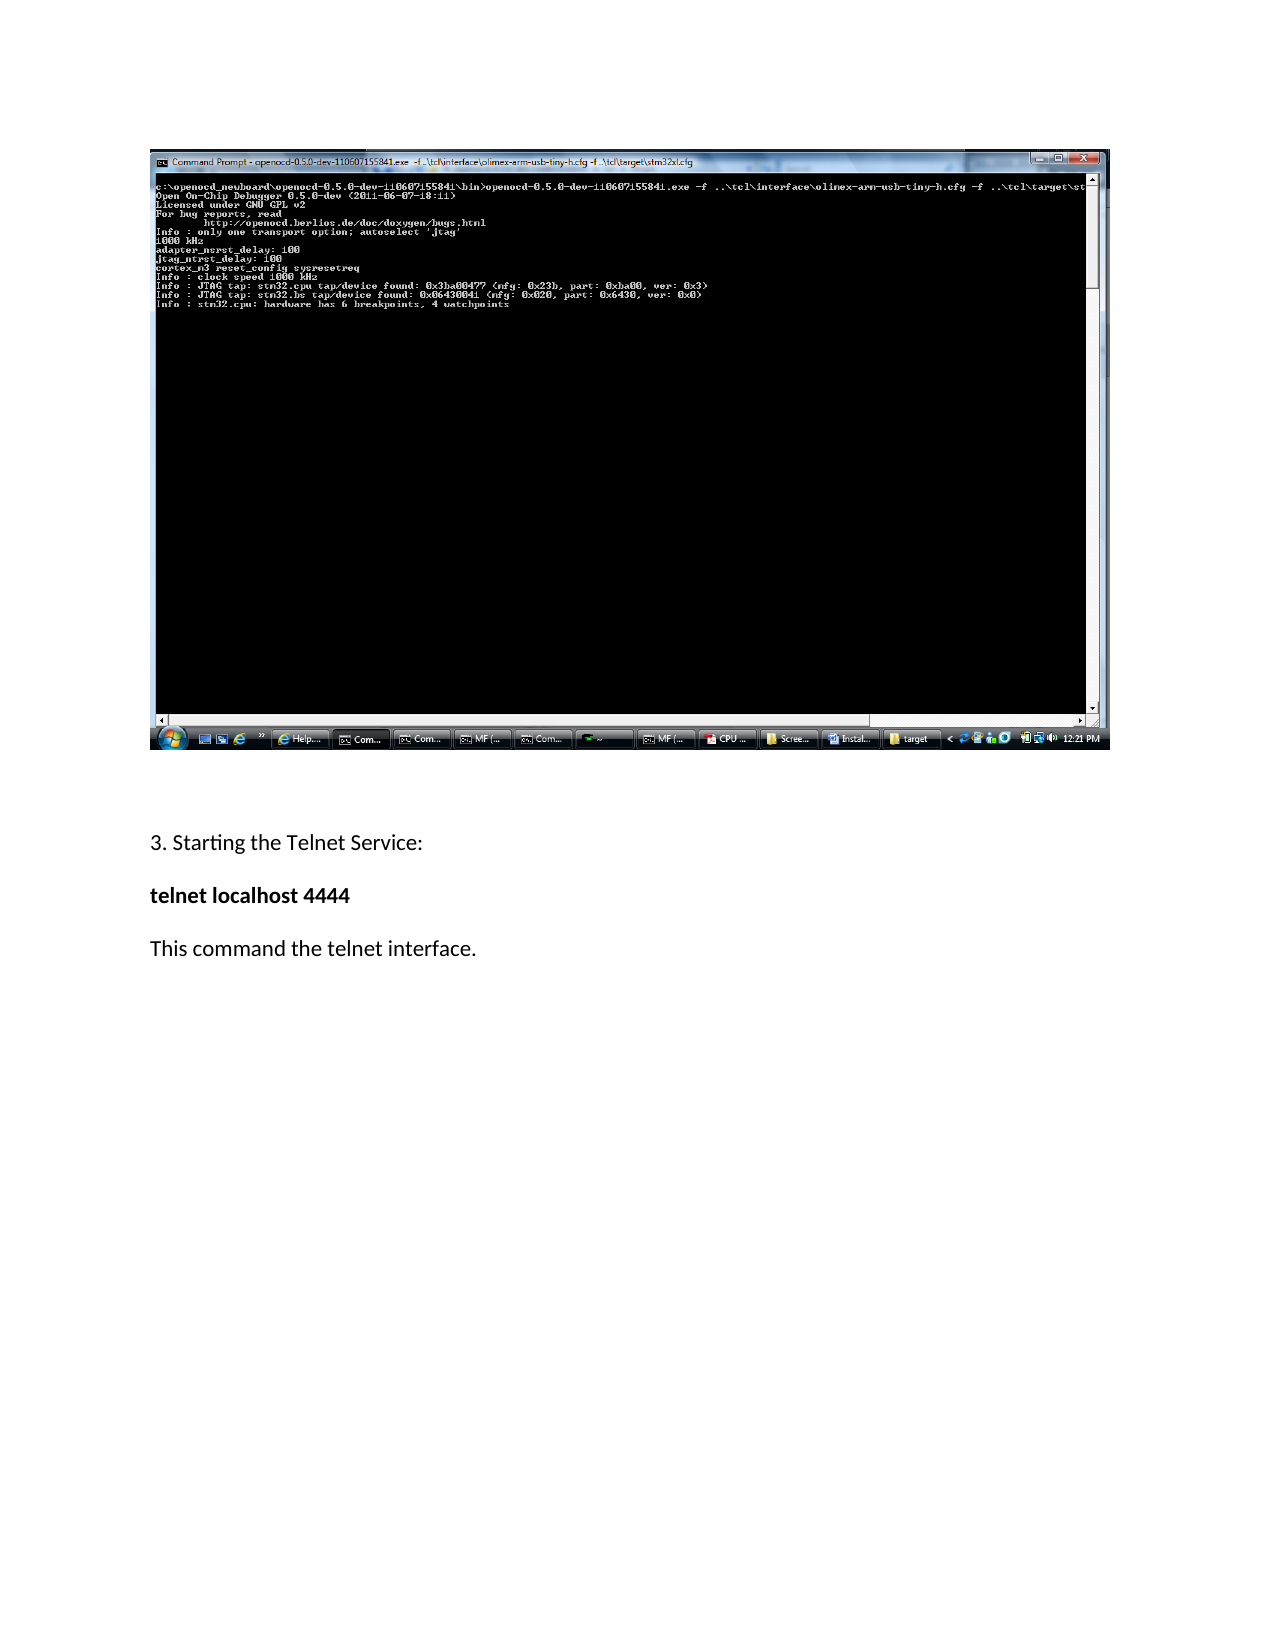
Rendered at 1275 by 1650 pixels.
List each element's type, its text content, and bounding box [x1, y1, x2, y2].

text 3. Starting the Telnet Service: [150, 828, 1125, 856]
picture [150, 149, 1110, 750]
text This command the telnet interface. [150, 934, 1125, 962]
text telnet localhost 4444 [150, 881, 1125, 909]
